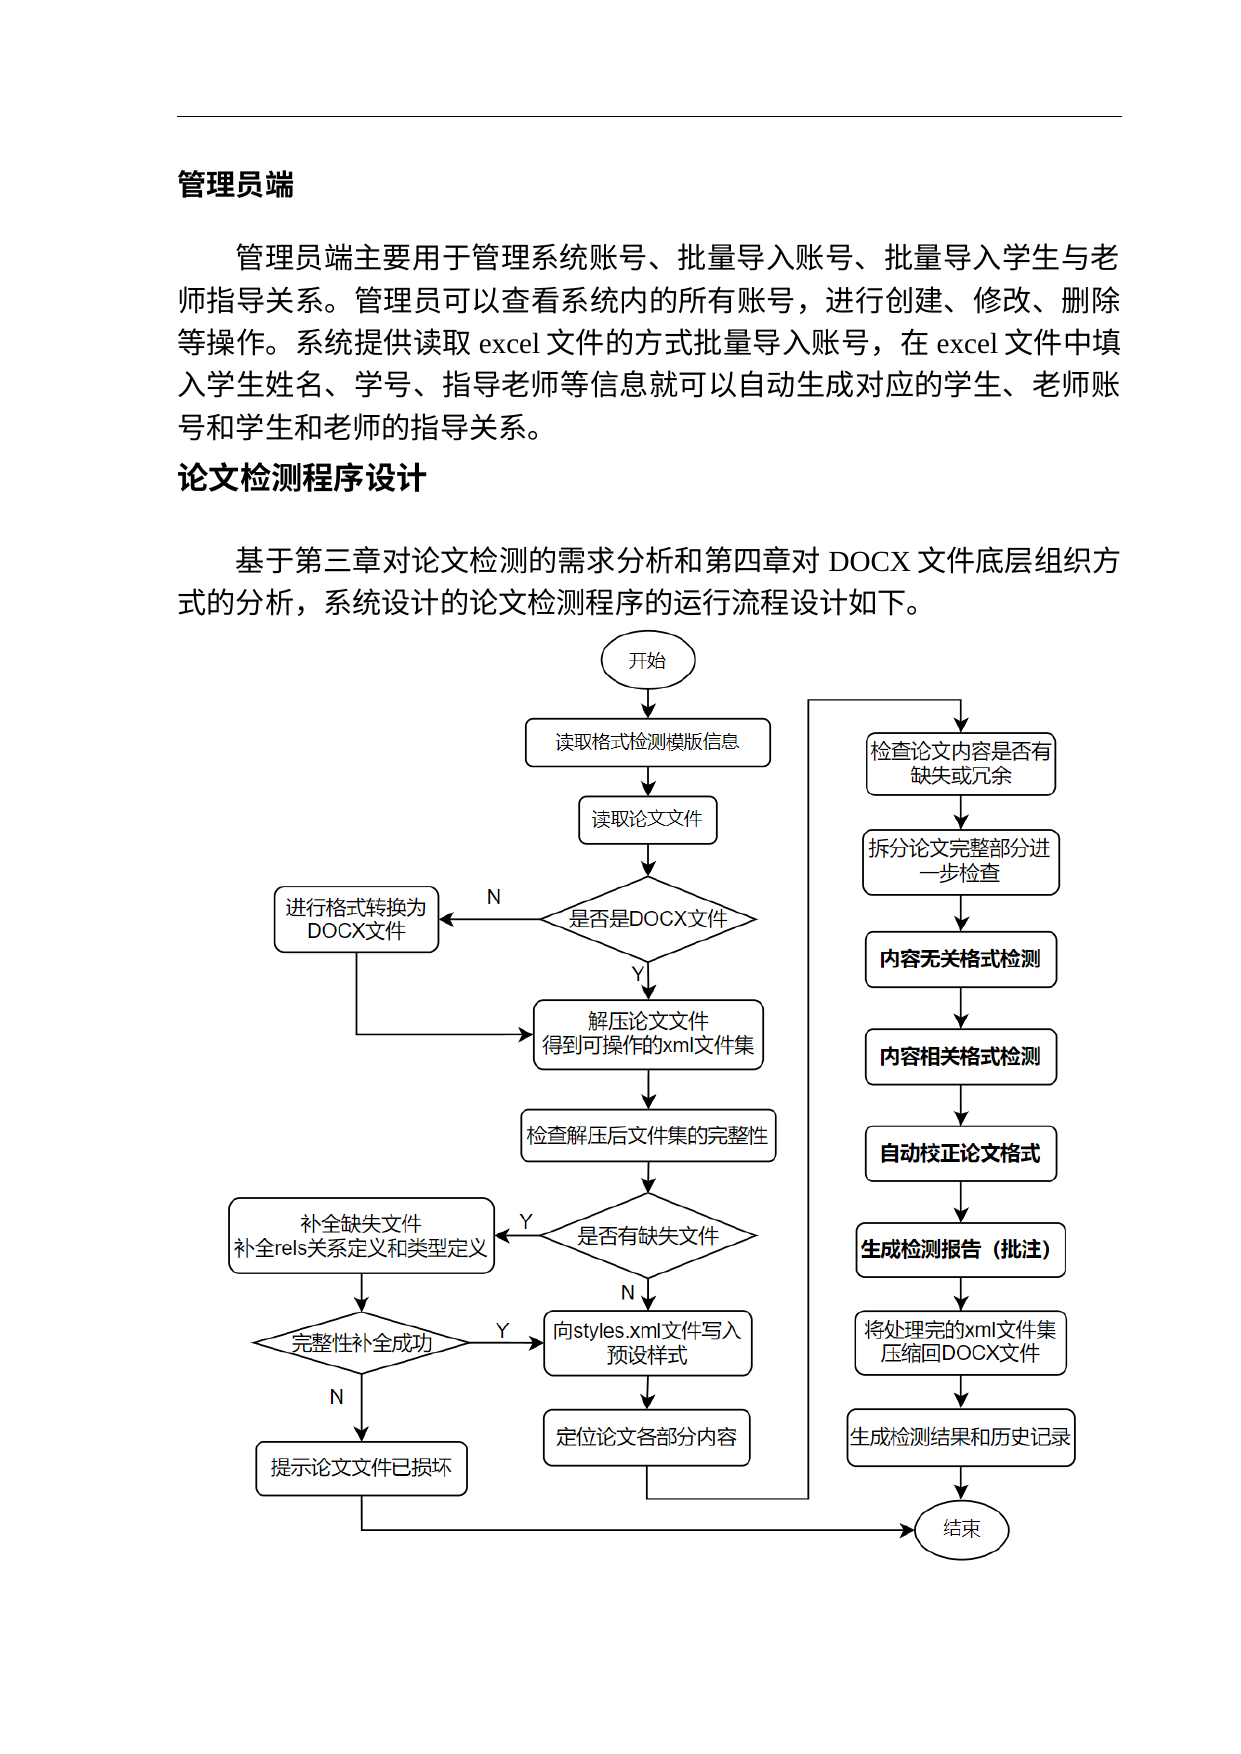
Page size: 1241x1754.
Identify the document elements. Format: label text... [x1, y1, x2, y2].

picture [207, 621, 1092, 1565]
subtitle 管理员端 [177, 162, 1122, 204]
text 基于第三章对论文检测的需求分析和第四章对DOCX文件底层组织方式的分析，系统设计的论文检测程序的运行流程设计如下。 [177, 537, 1122, 622]
text 管理员端主要用于管理系统账号、批量导入账号、批量导入学生与老师指导关系。管理员可以查看系统内的所有账号，进行创建、修改、删除等操作。系统提供读取excel文件的方式批量导入账号，在excel文件中填入学生姓名、学号、指导老师等信息就可以自动生成对应的学生、老师账号和学生和老师的指导关系。 [177, 235, 1122, 447]
subtitle 论文检测程序设计 [177, 453, 1122, 498]
